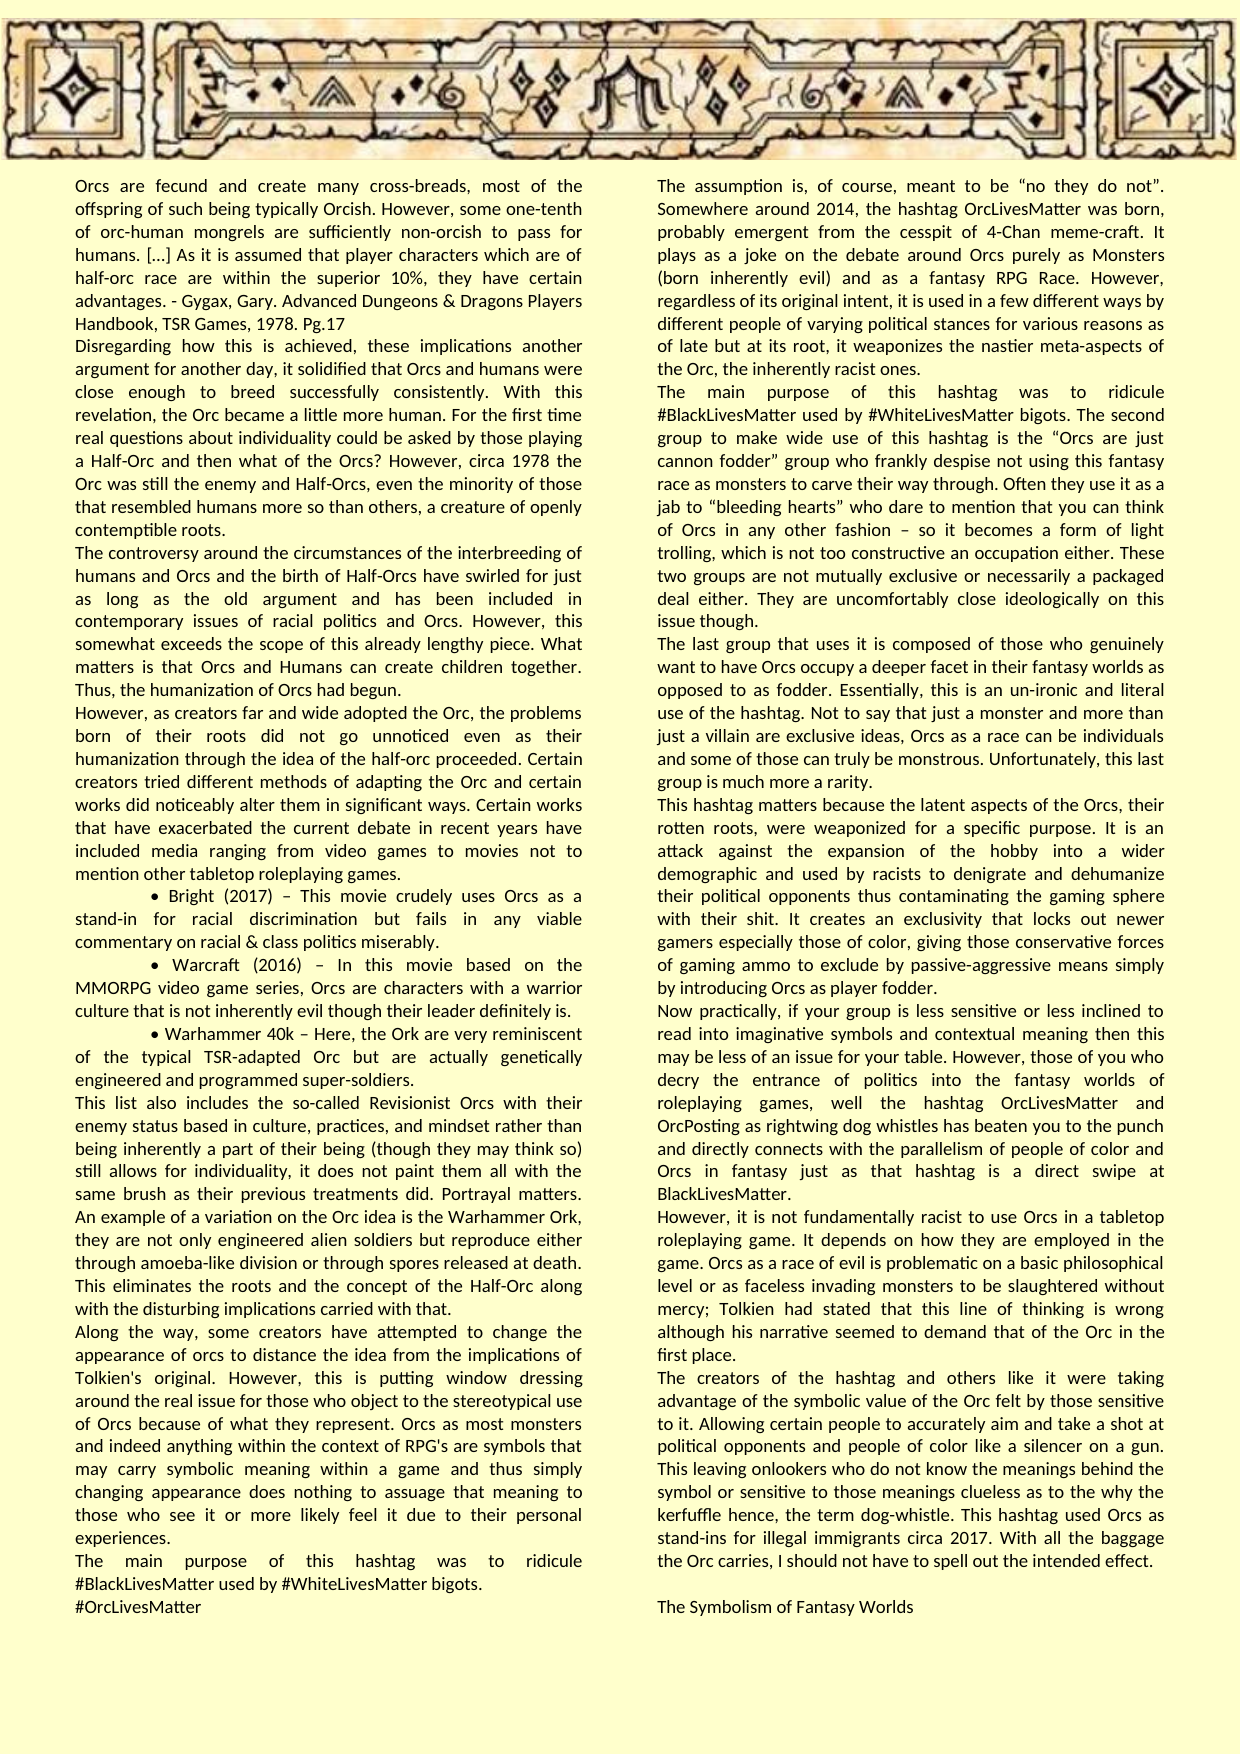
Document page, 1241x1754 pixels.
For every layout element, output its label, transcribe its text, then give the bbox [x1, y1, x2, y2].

text Orcs are fecund and create many cross-breads, most of the offspring of such being typically Orcish. However, some one-tenth of orc-human mongrels are sufficiently non-orcish to pass for humans. […] As it is assumed that player characters which are of half-orc race are within the superior 10%, they have certain advantages. - Gygax, Gary. Advanced Dungeons & Dragons Players Handbook, TSR Games, 1978. Pg.17 [75, 159, 583, 334]
picture [0, 18, 1236, 159]
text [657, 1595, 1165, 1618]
text Disregarding how this is achieved, these implications another argument for another day, it solidified that Orcs and humans were close enough to breed successfully consistently. With this revelation, the Orc became a little more human. For the first time real questions about individuality could be asked by those playing a Half-Orc and then what of the Orcs? However, circa 1978 the Orc was still the enemy and Half-Orcs, even the minority of those that resembled humans more so than others, a creature of openly contemptible roots. [75, 334, 583, 541]
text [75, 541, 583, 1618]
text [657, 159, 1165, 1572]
